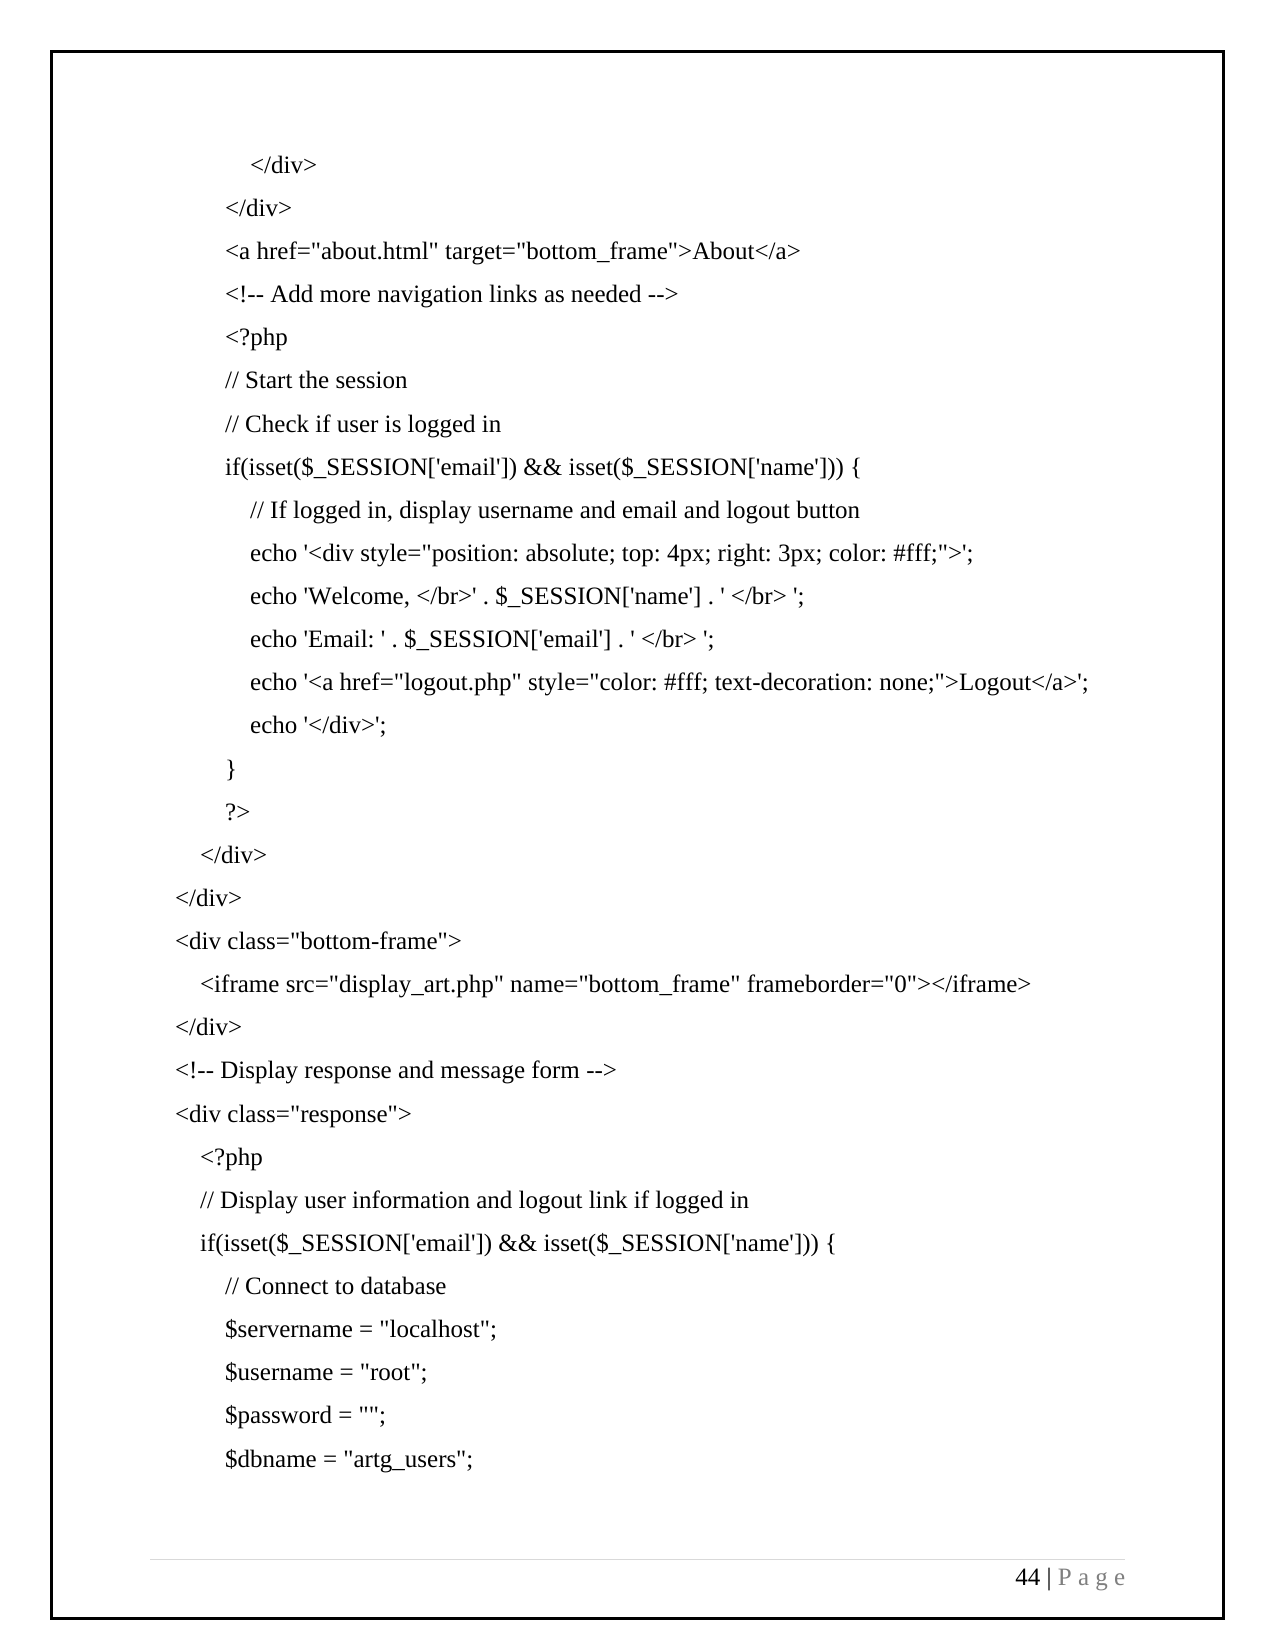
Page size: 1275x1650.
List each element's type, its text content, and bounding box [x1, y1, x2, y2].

list echo 'Email: ' . $_SESSION['email'] . ' </br> '; [150, 624, 1125, 653]
list // Check if user is logged in [150, 409, 1125, 437]
list $password = ""; [150, 1401, 1125, 1429]
list echo 'Welcome, </br>' . $_SESSION['name'] . ' </br> '; [150, 581, 1125, 610]
list <?php [150, 322, 1125, 351]
list // If logged in, display username and email and logout button [150, 495, 1125, 524]
list <?php [150, 1142, 1125, 1171]
list </div> [150, 840, 1125, 869]
list </div> [150, 193, 1125, 222]
list $servername = "localhost"; [150, 1314, 1125, 1343]
list </div> [150, 883, 1125, 912]
list } [150, 754, 1125, 782]
list echo '</div>'; [150, 711, 1125, 739]
list </div> [150, 1012, 1125, 1041]
list </div> [150, 150, 1125, 179]
list // Display user information and logout link if logged in [150, 1185, 1125, 1214]
list if(isset($_SESSION['email']) && isset($_SESSION['name'])) { [150, 452, 1125, 481]
list <!-- Add more navigation links as needed --> [150, 279, 1125, 308]
list <!-- Display response and message form --> [150, 1056, 1125, 1084]
list <iframe src="display_art.php" name="bottom_frame" frameborder="0"></iframe> [150, 969, 1125, 998]
list echo '<a href="logout.php" style="color: #fff; text-decoration: none;">Logout</a>'; [150, 667, 1125, 696]
list if(isset($_SESSION['email']) && isset($_SESSION['name'])) { [150, 1228, 1125, 1257]
list echo '<div style="position: absolute; top: 4px; right: 3px; color: #fff;">'; [150, 538, 1125, 567]
list $username = "root"; [150, 1357, 1125, 1386]
list ?> [150, 797, 1125, 826]
list <div class="response"> [150, 1099, 1125, 1127]
list <a href="about.html" target="bottom_frame">About</a> [150, 236, 1125, 265]
list $dbname = "artg_users"; [150, 1444, 1125, 1472]
list <div class="bottom-frame"> [150, 926, 1125, 955]
list // Start the session [150, 366, 1125, 394]
list // Connect to database [150, 1271, 1125, 1300]
